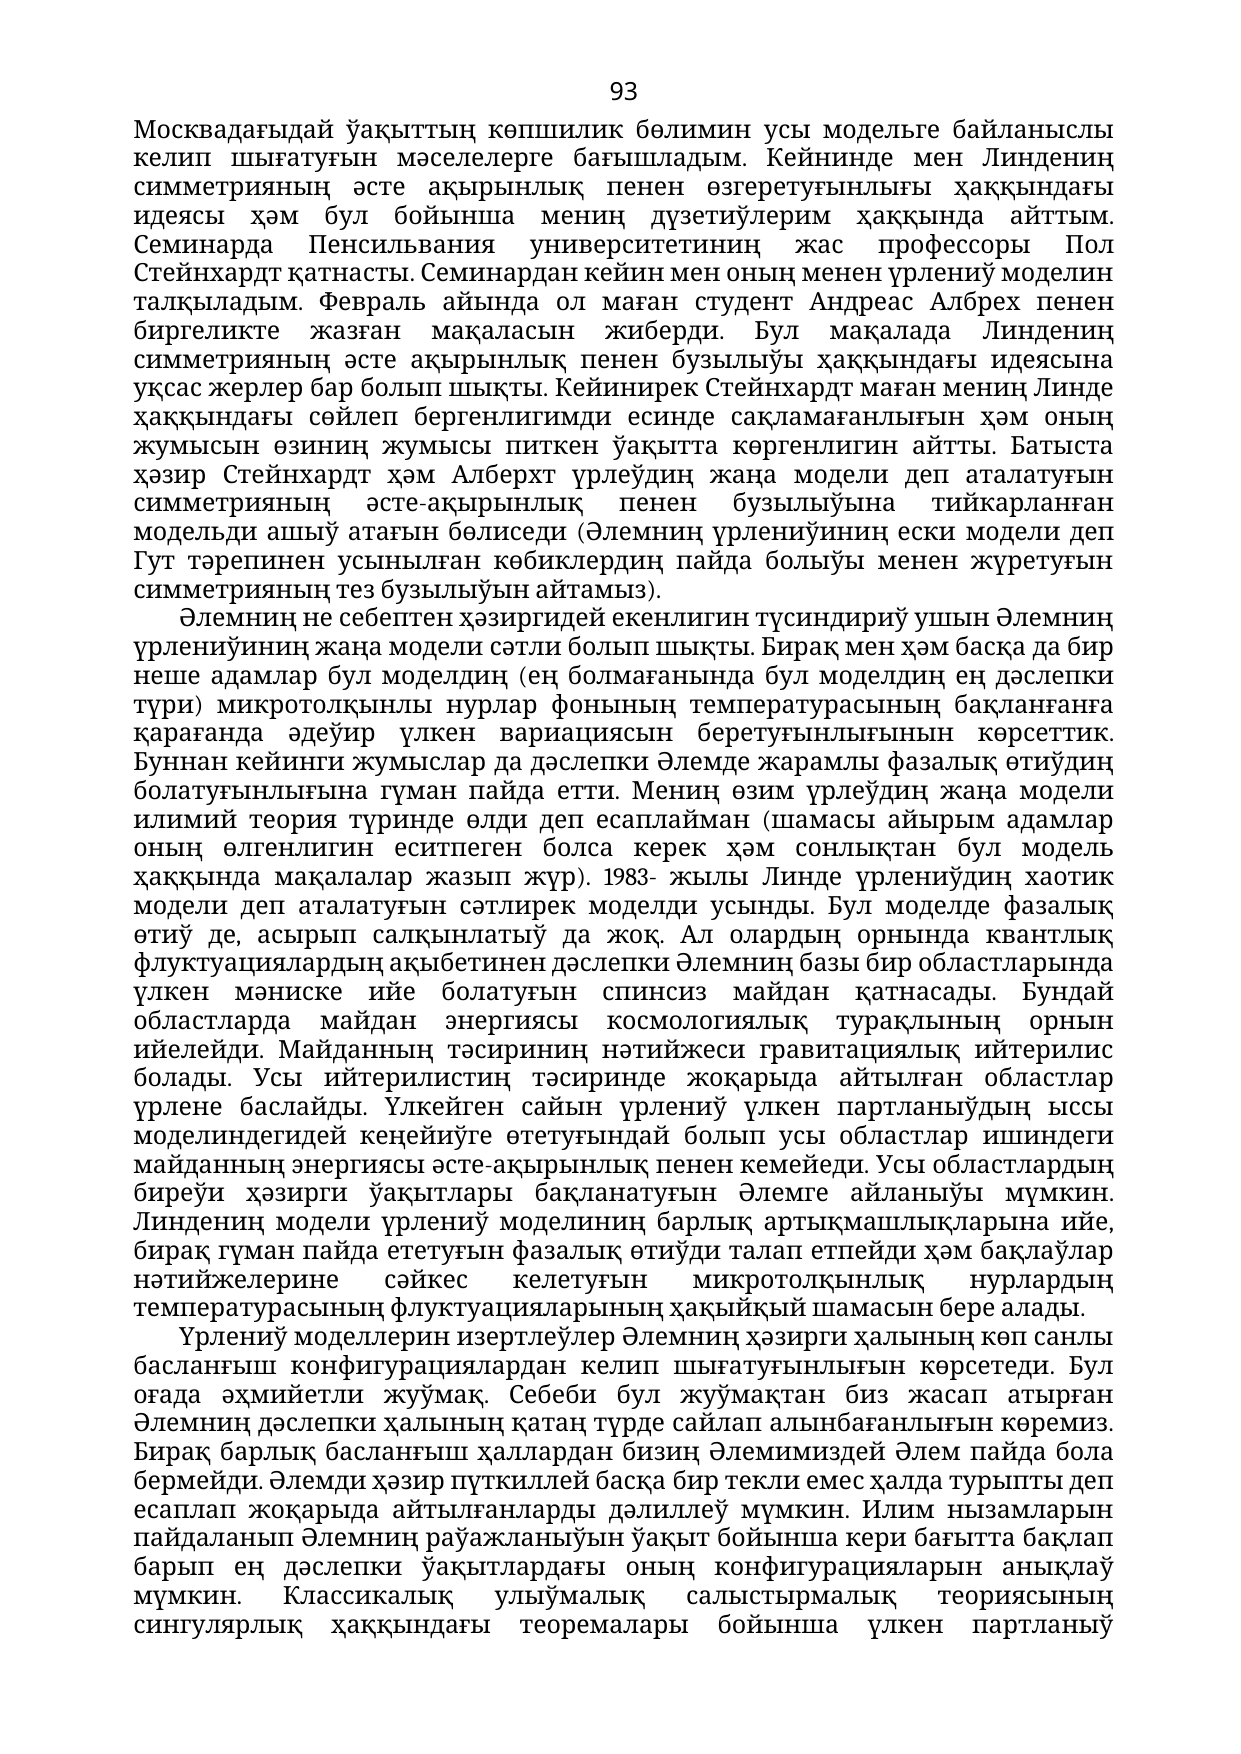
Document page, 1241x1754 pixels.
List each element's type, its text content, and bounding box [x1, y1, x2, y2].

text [133, 1323, 1114, 1639]
text Әлемниң не себептен ҳәзиргидей екенлигин түсиндириў ушын Әлемниң үрлениўиниң жаңа модели сәтли болып шықты. Бирақ мен ҳәм басқа да бир неше адамлар бул моделдиң (ең болмағанында бул моделдиң ең дәслепки түри) микротолқынлы нурлар фонының температурасының бақланғанға қарағанда әдеўир үлкен вариациясын беретуғынлығынын көрсеттик. Буннан кейинги жумыслар да дәслепки Әлемде жарамлы фазалық өтиўдиң болатуғынлығына гүман пайда етти. Мениң өзим үрлеўдиң жаңа модели илимий теория түринде өлди деп есаплайман (шамасы айырым адамлар оның өлгенлигин еситпеген болса керек ҳәм сонлықтан бул модель ҳаққында мақалалар жазып жүр). 1983- жылы Линде үрлениўдиң хаотик модели деп аталатуғын сәтлирек моделди усынды. Бул моделде фазалық өтиў де, асырып салқынлатыў да жоқ. Ал олардың орнында квантлық флуктуациялардың ақыбетинен дәслепки Әлемниң базы бир областларында үлкен мәниске ийе болатуғын спинсиз майдан қатнасады. Бундай областларда майдан энергиясы космологиялық турақлының орнын ийелейди. Майданның тәсириниң нәтийжеси гравитациялық ийтерилис болады. Усы ийтерилистиң тәсиринде жоқарыда айтылған областлар үрлене баслайды. Үлкейген сайын үрлениў үлкен партланыўдың ыссы моделиндегидей кеңейиўге өтетуғындай болып усы областлар ишиндеги майданның энергиясы әсте-ақырынлық пенен кемейеди. Усы областлардың биреўи ҳәзирги ўақытлары бақланатуғын Әлемге айланыўы мүмкин. Линдениң модели үрлениў моделиниң барлық артықмашлықларына ийе, бирақ гүман пайда ететуғын фазалық өтиўди талап етпейди ҳәм бақлаўлар нәтийжелерине сәйкес келетуғын микротолқынлық нурлардың температурасының флуктуацияларының ҳақыйқый шамасын бере алады. [133, 604, 1114, 1323]
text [133, 116, 1114, 604]
